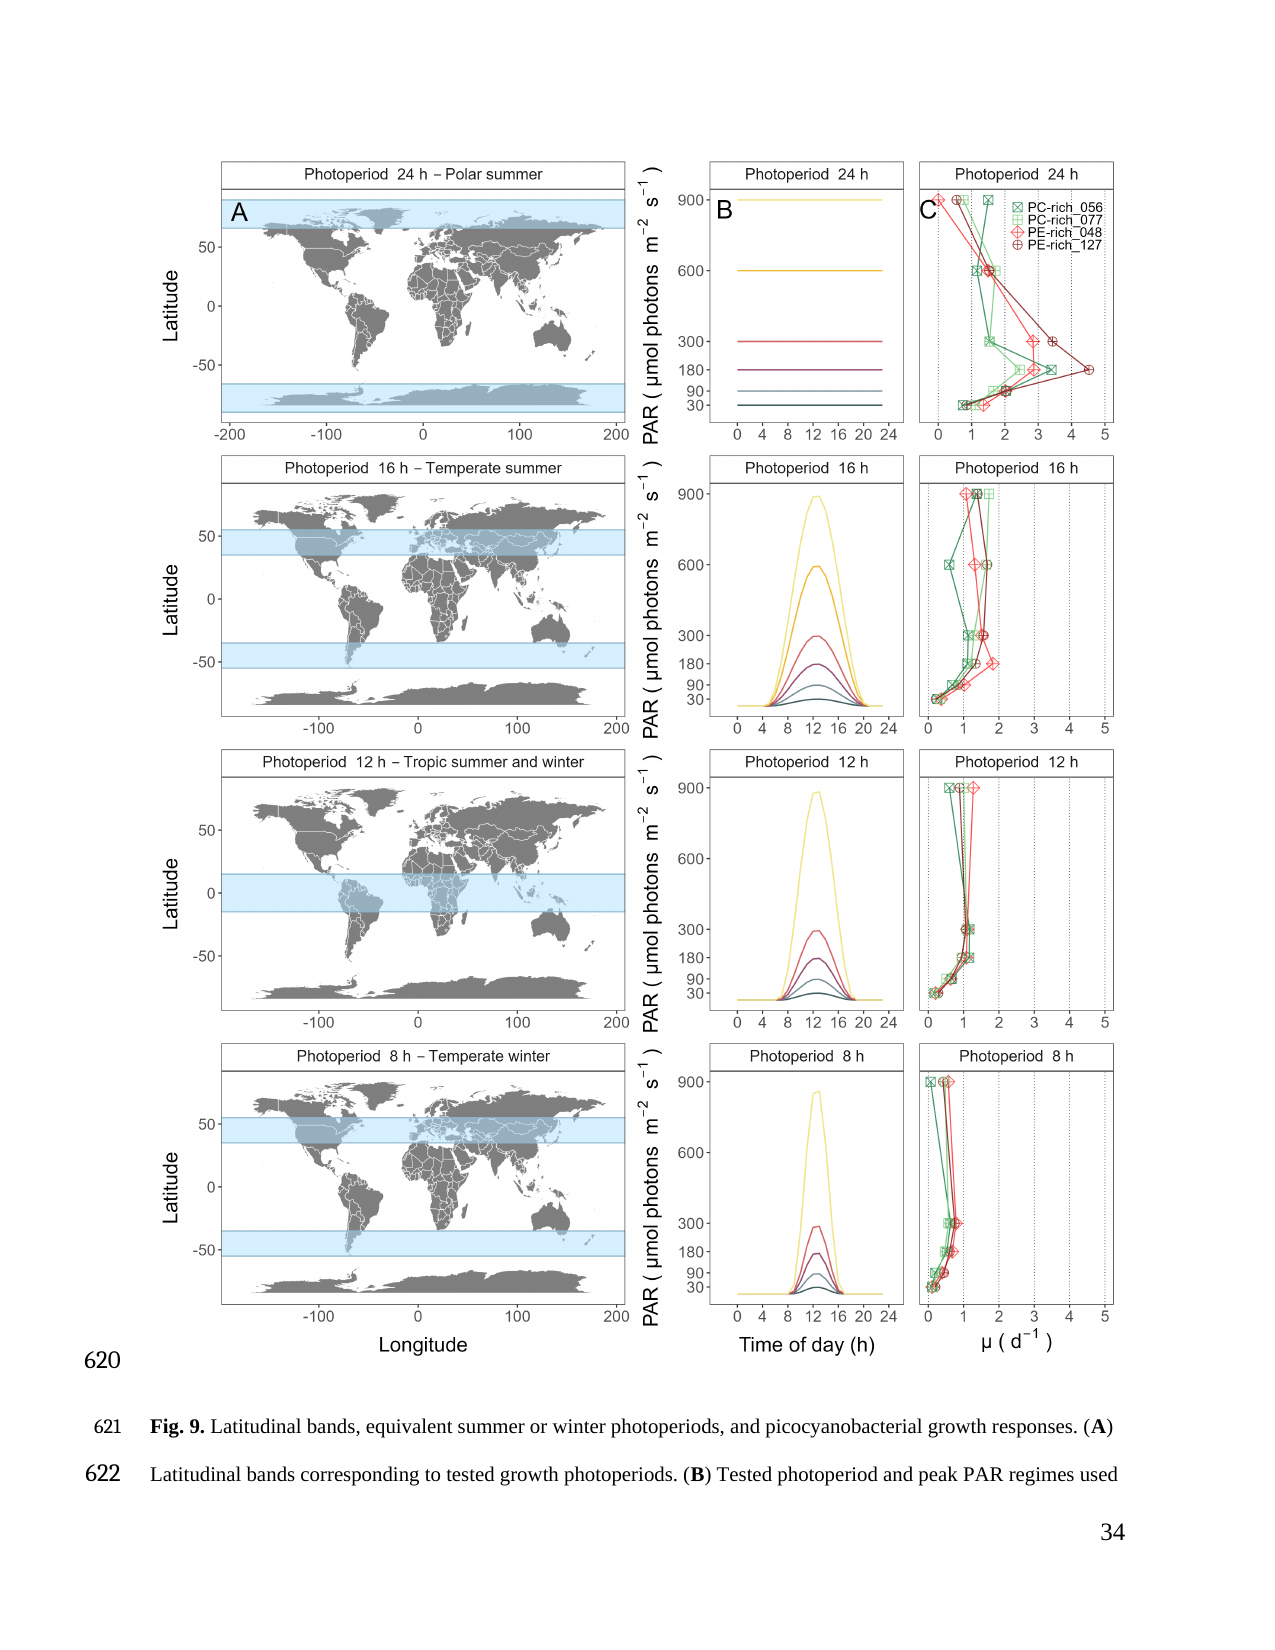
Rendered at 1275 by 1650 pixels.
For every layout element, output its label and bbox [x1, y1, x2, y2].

picture [150, 150, 1125, 1369]
text [150, 1414, 1125, 1486]
